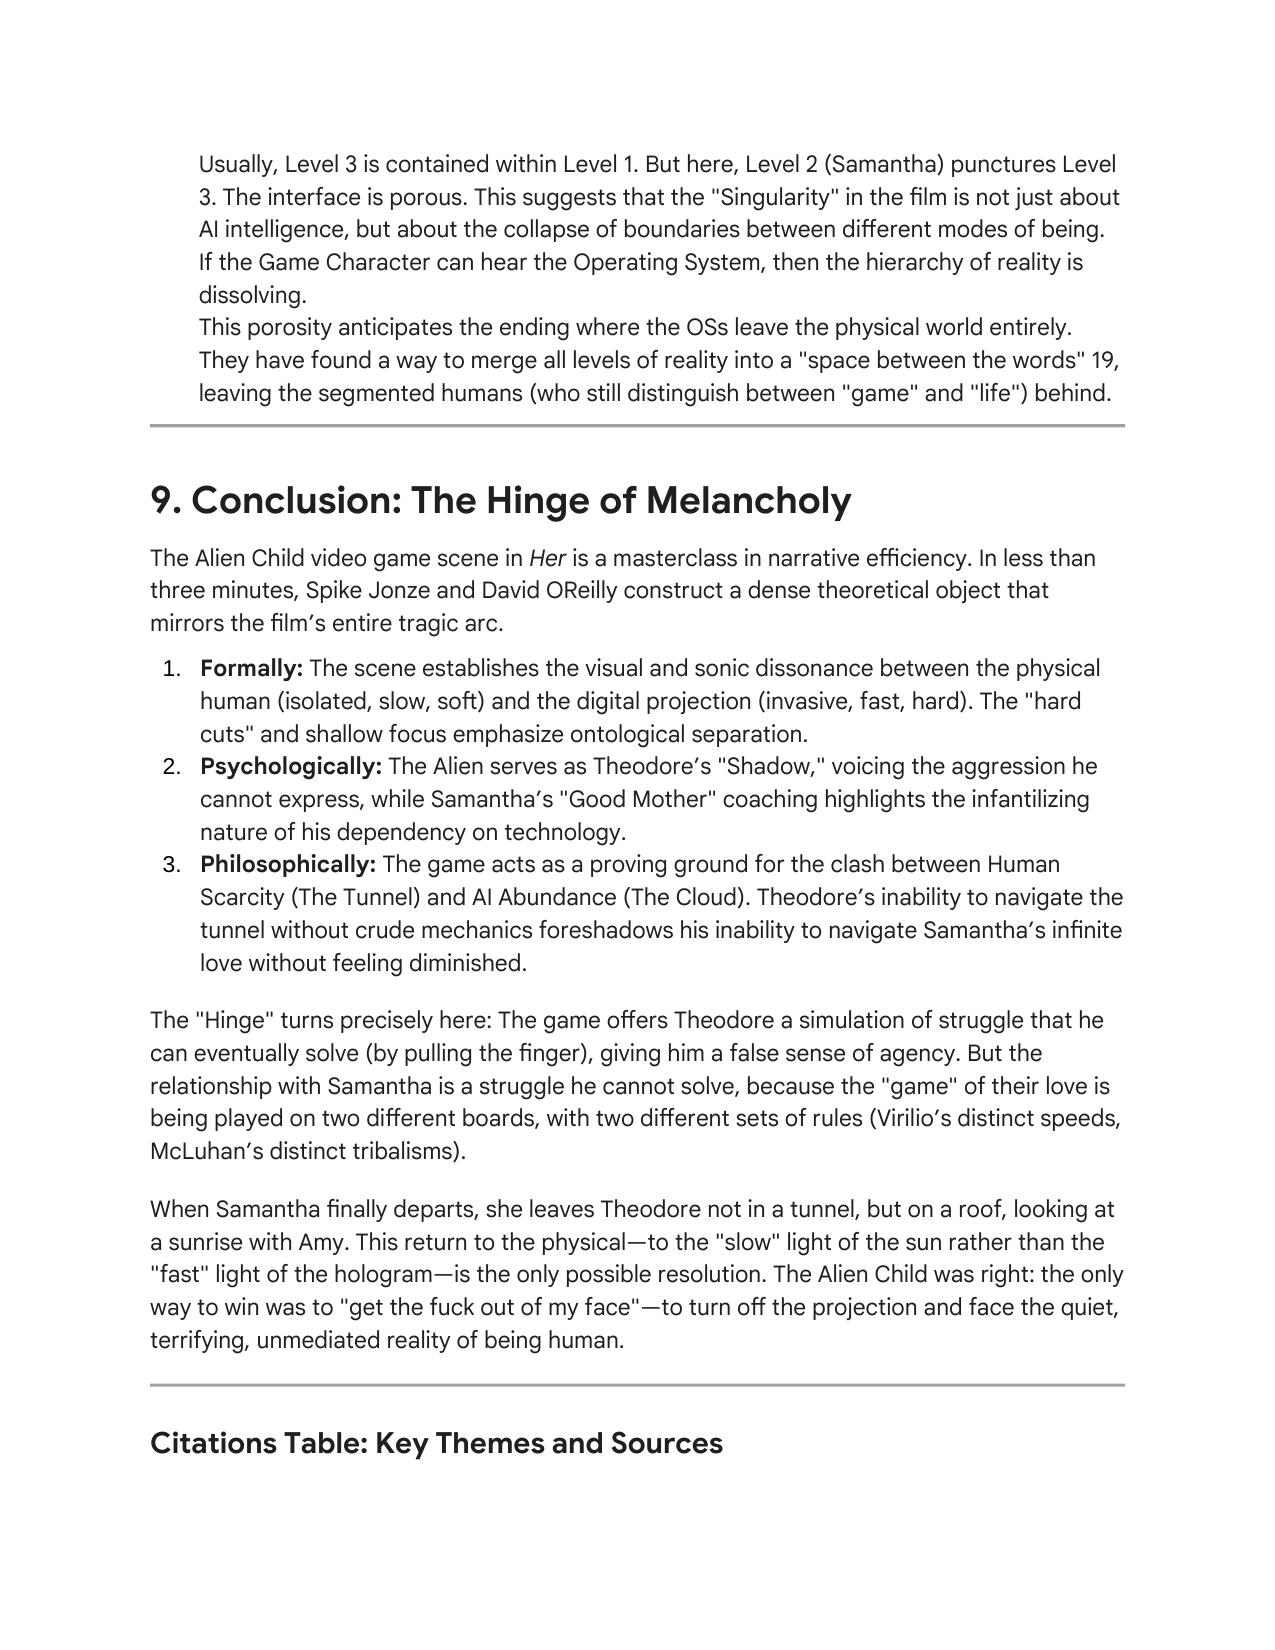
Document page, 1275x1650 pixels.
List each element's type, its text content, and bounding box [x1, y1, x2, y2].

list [161, 150, 1125, 408]
text When Samantha finally departs, she leaves Theodore not in a tunnel, but on a roof, looking at a sunrise with Amy. This return to the physical—to the "slow" light of the sun rather than the "fast" light of the hologram—is the only possible resolution. The Alien Child was right: the only way to win was to "get the fuck out of my face"—to turn off the projection and face the quiet, terrifying, unmediated reality of being human. [150, 1195, 1125, 1354]
list Formally: The scene establishes the visual and sonic dissonance between the physical human (isolated, slow, soft) and the digital projection (invasive, fast, hard). The "hard cuts" and shallow focus emphasize ontological separation. [162, 654, 1125, 748]
list Philosophically: The game acts as a proving ground for the clash between Human Scarcity (The Tunnel) and AI Abundance (The Cloud). Theodore’s inability to navigate the tunnel without crude mechanics foreshadows his inability to navigate Samantha’s infinite love without feeling diminished. [162, 851, 1125, 977]
text The Alien Child video game scene in Her is a masterclass in narrative efficiency. In less than three minutes, Spike Jonze and David OReilly construct a dense theoretical object that mirrors the film’s entire tragic arc. [150, 544, 1125, 638]
subtitle Citations Table: Key Themes and Sources [150, 1387, 1125, 1462]
subtitle 9. Conclusion: The Hinge of Melancholy [150, 428, 1125, 525]
text The "Hinge" turns precisely here: The game offers Theodore a simulation of struggle that he can eventually solve (by pulling the finger), giving him a false sense of agency. But the relationship with Samantha is a struggle he cannot solve, because the "game" of their love is being played on two different boards, with two different sets of rules (Virilio’s distinct speeds, McLuhan’s distinct tribalisms). [150, 1006, 1125, 1166]
list Psychologically: The Alien serves as Theodore’s "Shadow," voicing the aggression he cannot express, while Samantha’s "Good Mother" coaching highlights the infantilizing nature of his dependency on technology. [162, 752, 1125, 847]
